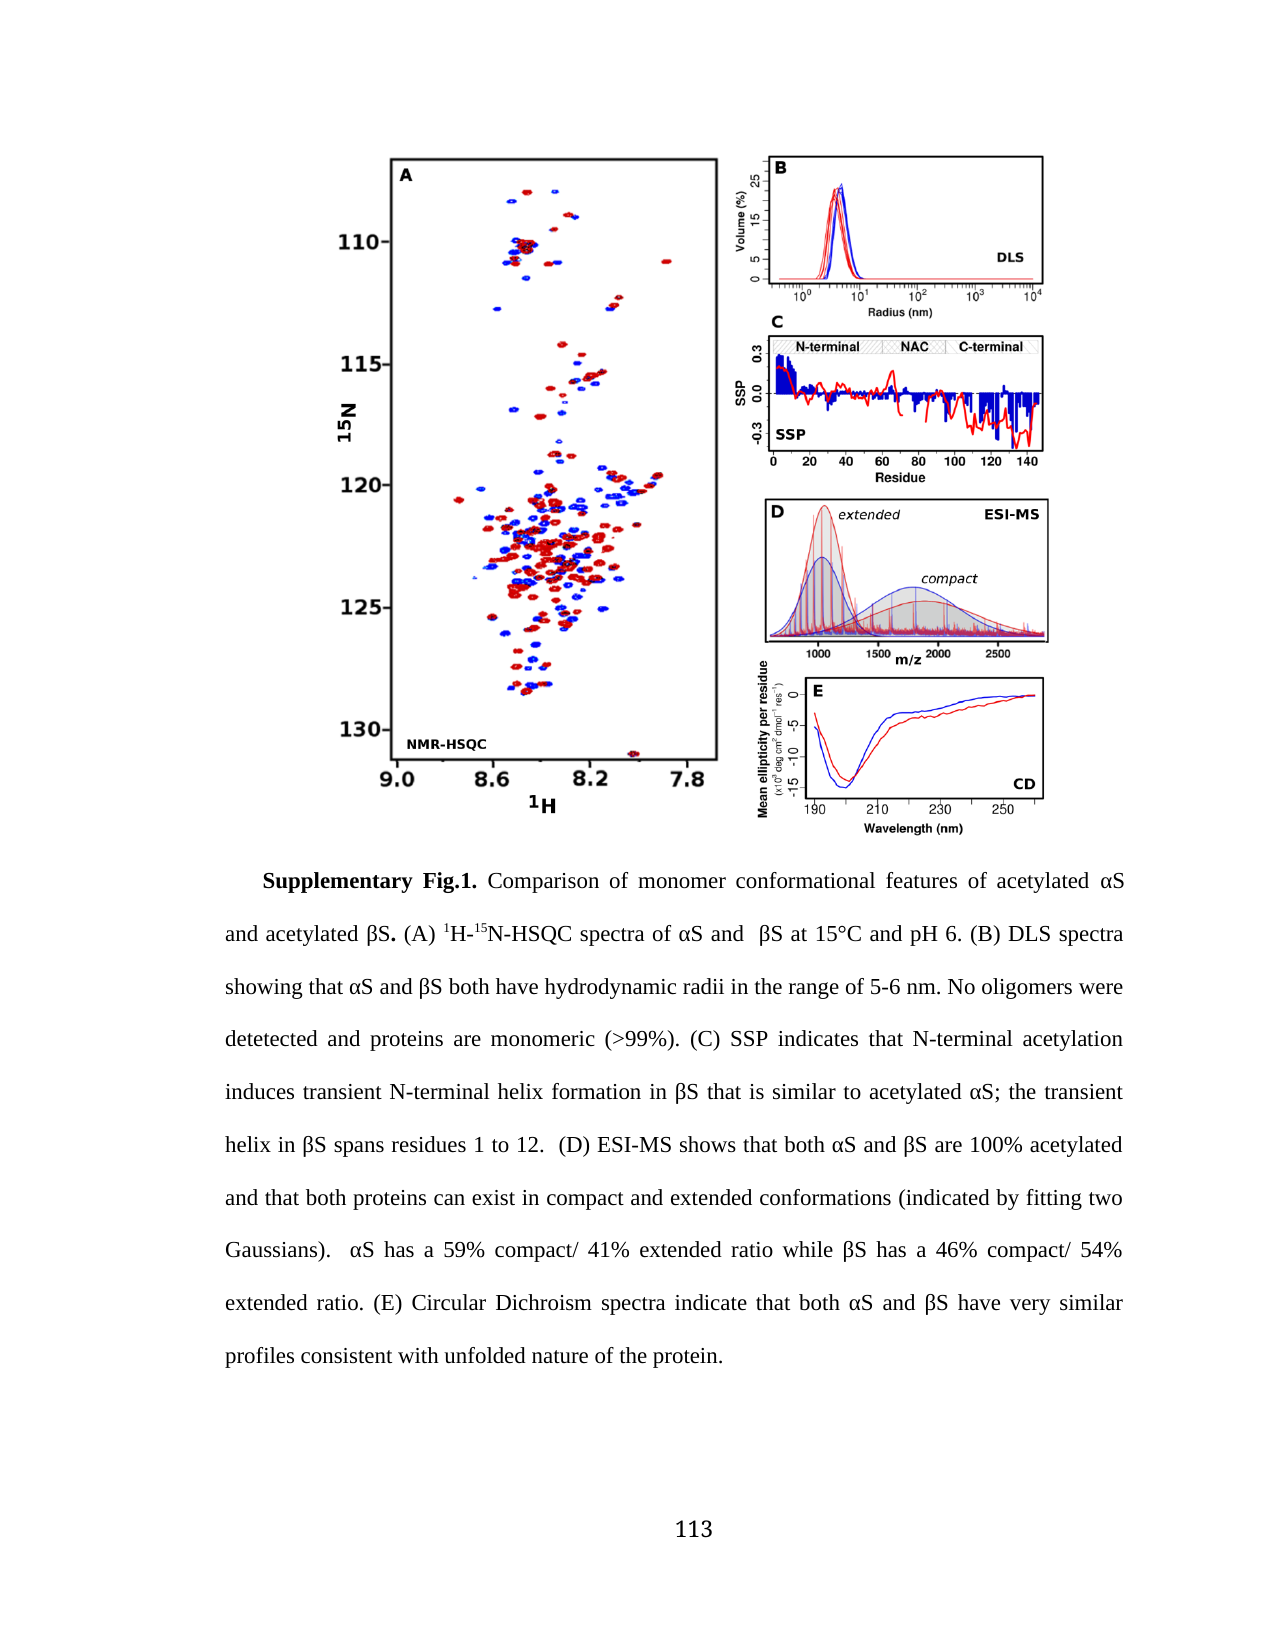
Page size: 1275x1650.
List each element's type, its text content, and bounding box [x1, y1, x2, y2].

picture [329, 150, 1059, 839]
text Supplementary Fig.1. Comparison of monomer conformational features of acetylated αS and acetylated βS. (A) 1H-15N-HSQC spectra of αS and βS at 15°C and pH 6. (B) DLS spectra showing that αS and βS both have hydrodynamic radii in the range of 5-6 nm. No oligomers were detetected and proteins are monomeric (>99%). (C) SSP indicates that N-terminal acetylation induces transient N-terminal helix formation in βS that is similar to acetylated αS; the transient helix in βS spans residues 1 to 12. (D) ESI-MS shows that both αS and βS are 100% acetylated and that both proteins can exist in compact and extended conformations (indicated by fitting two Gaussians). αS has a 59% compact/ 41% extended ratio while βS has a 46% compact/ 54% extended ratio. (E) Circular Dichroism spectra indicate that both αS and βS have very similar profiles consistent with unfolded nature of the protein. [225, 867, 1125, 1368]
